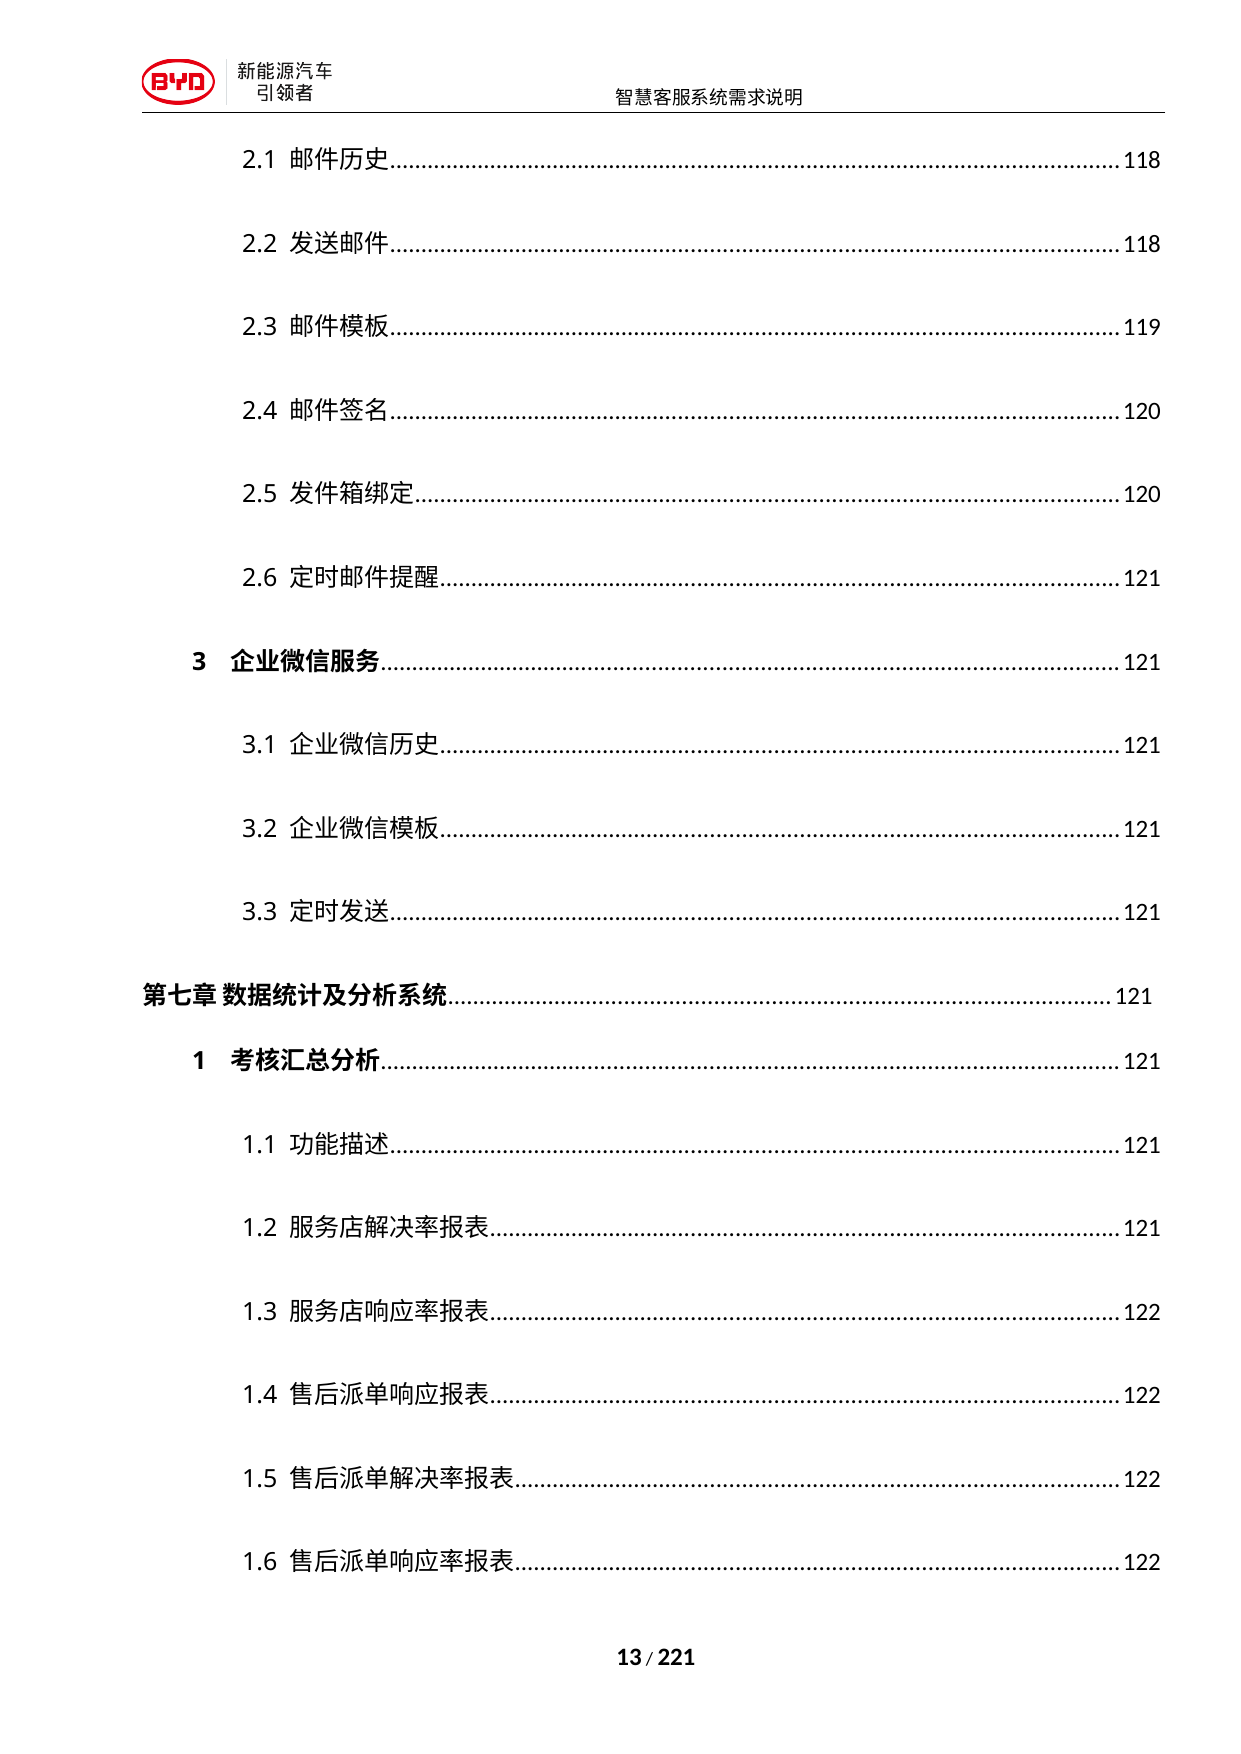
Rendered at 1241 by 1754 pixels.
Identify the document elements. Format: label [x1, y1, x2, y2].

picture [141, 59, 332, 105]
